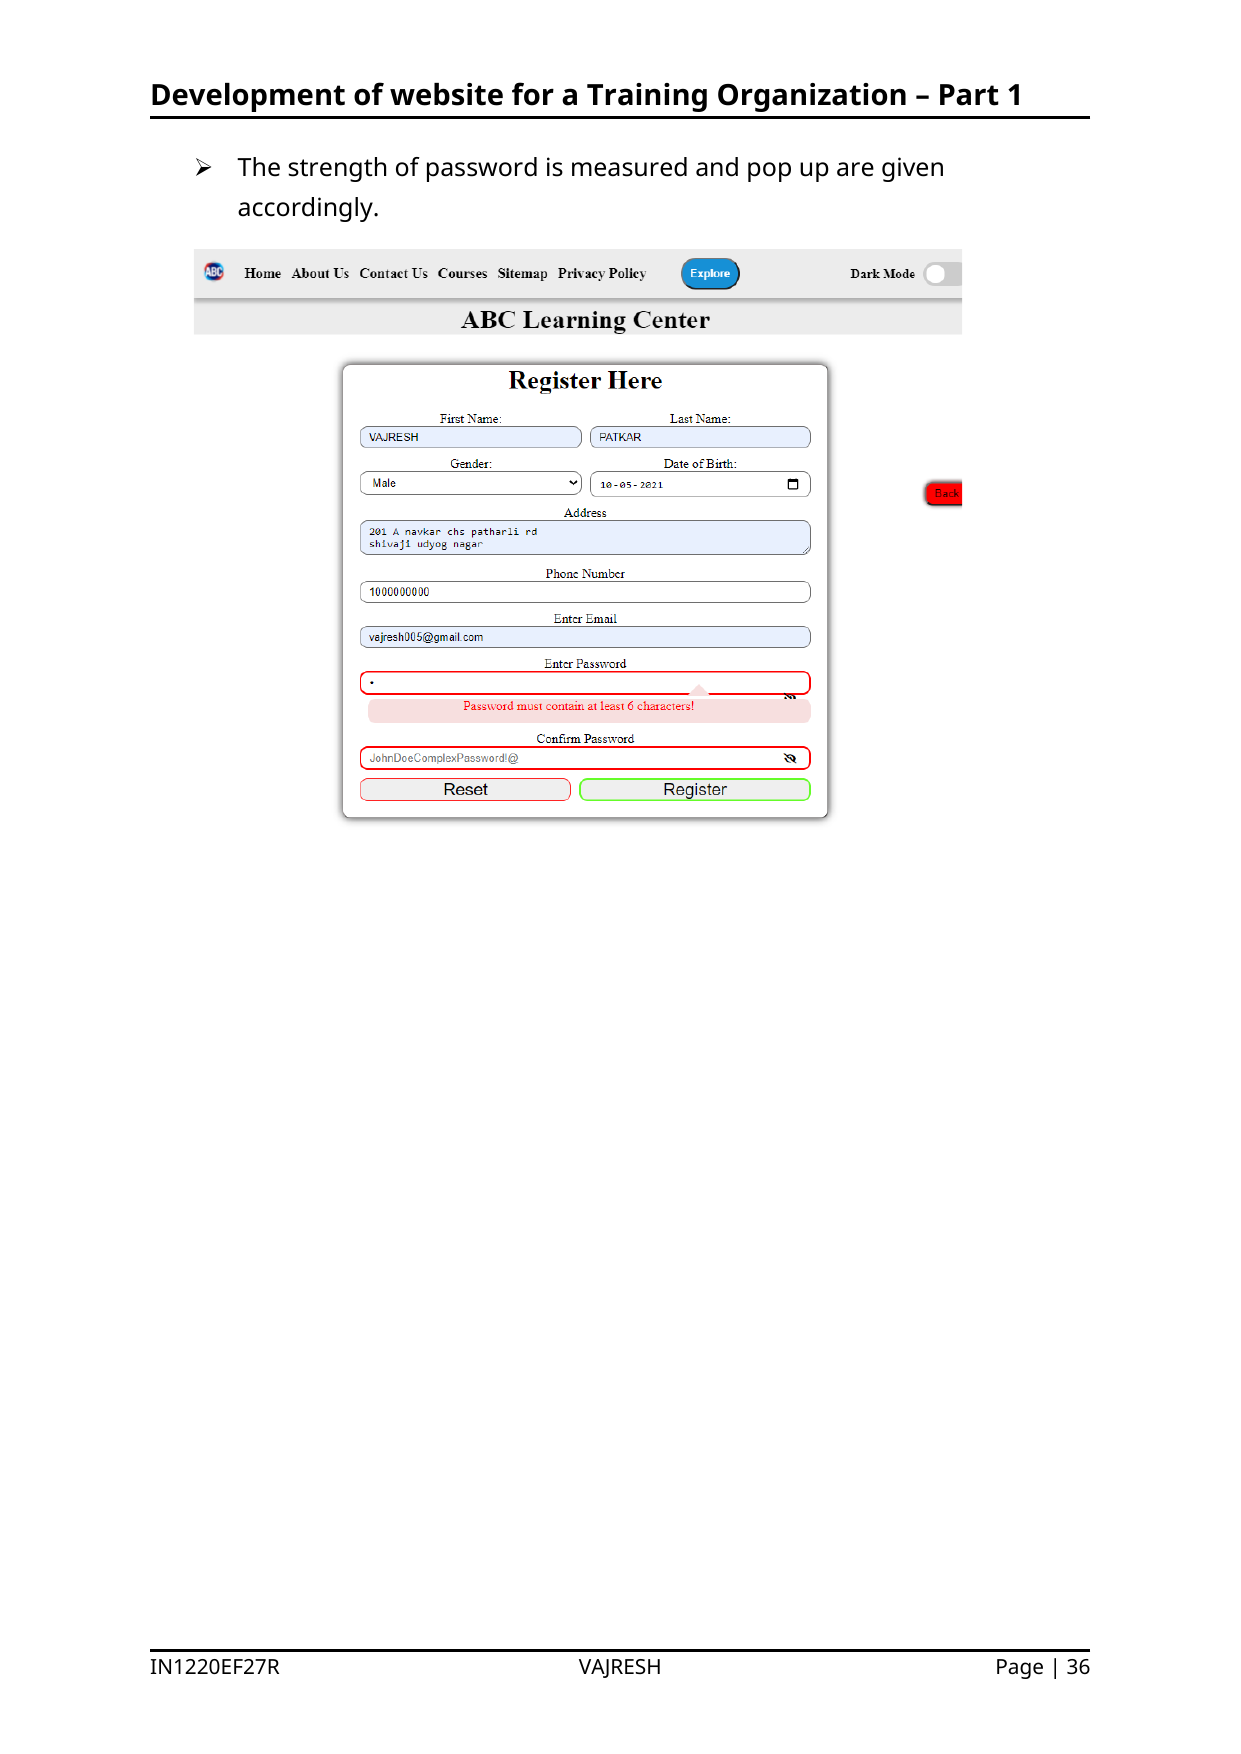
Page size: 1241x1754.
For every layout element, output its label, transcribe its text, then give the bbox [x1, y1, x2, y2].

list The strength of password is measured and pop up are given accordingly. [194, 150, 1090, 223]
picture [193, 249, 963, 1020]
